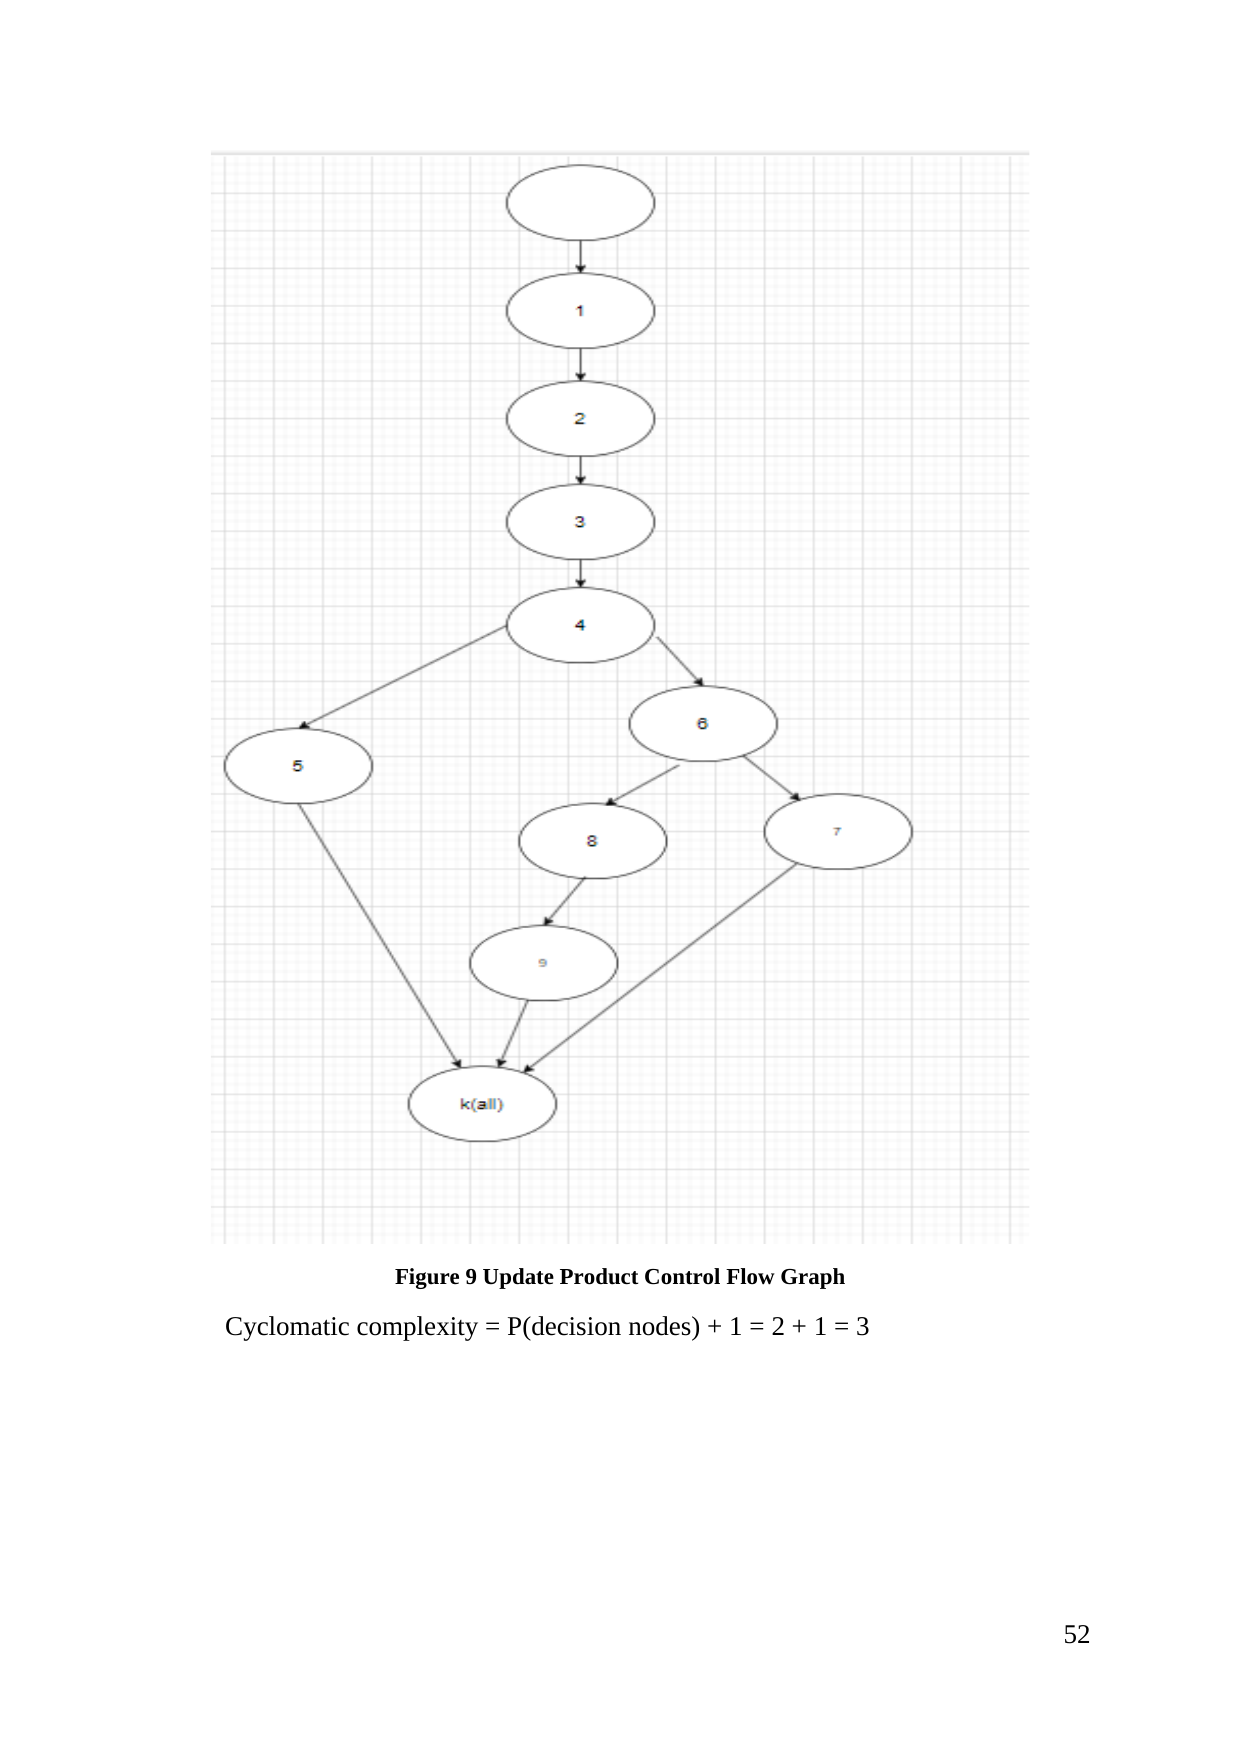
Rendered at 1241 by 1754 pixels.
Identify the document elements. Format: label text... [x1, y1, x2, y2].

picture [210, 150, 1030, 1244]
text Cyclomatic complexity = P(decision nodes) + 1 = 2 + 1 = 3 [150, 1310, 1090, 1341]
text Figure 9 Update Product Control Flow Graph [150, 1263, 1090, 1289]
